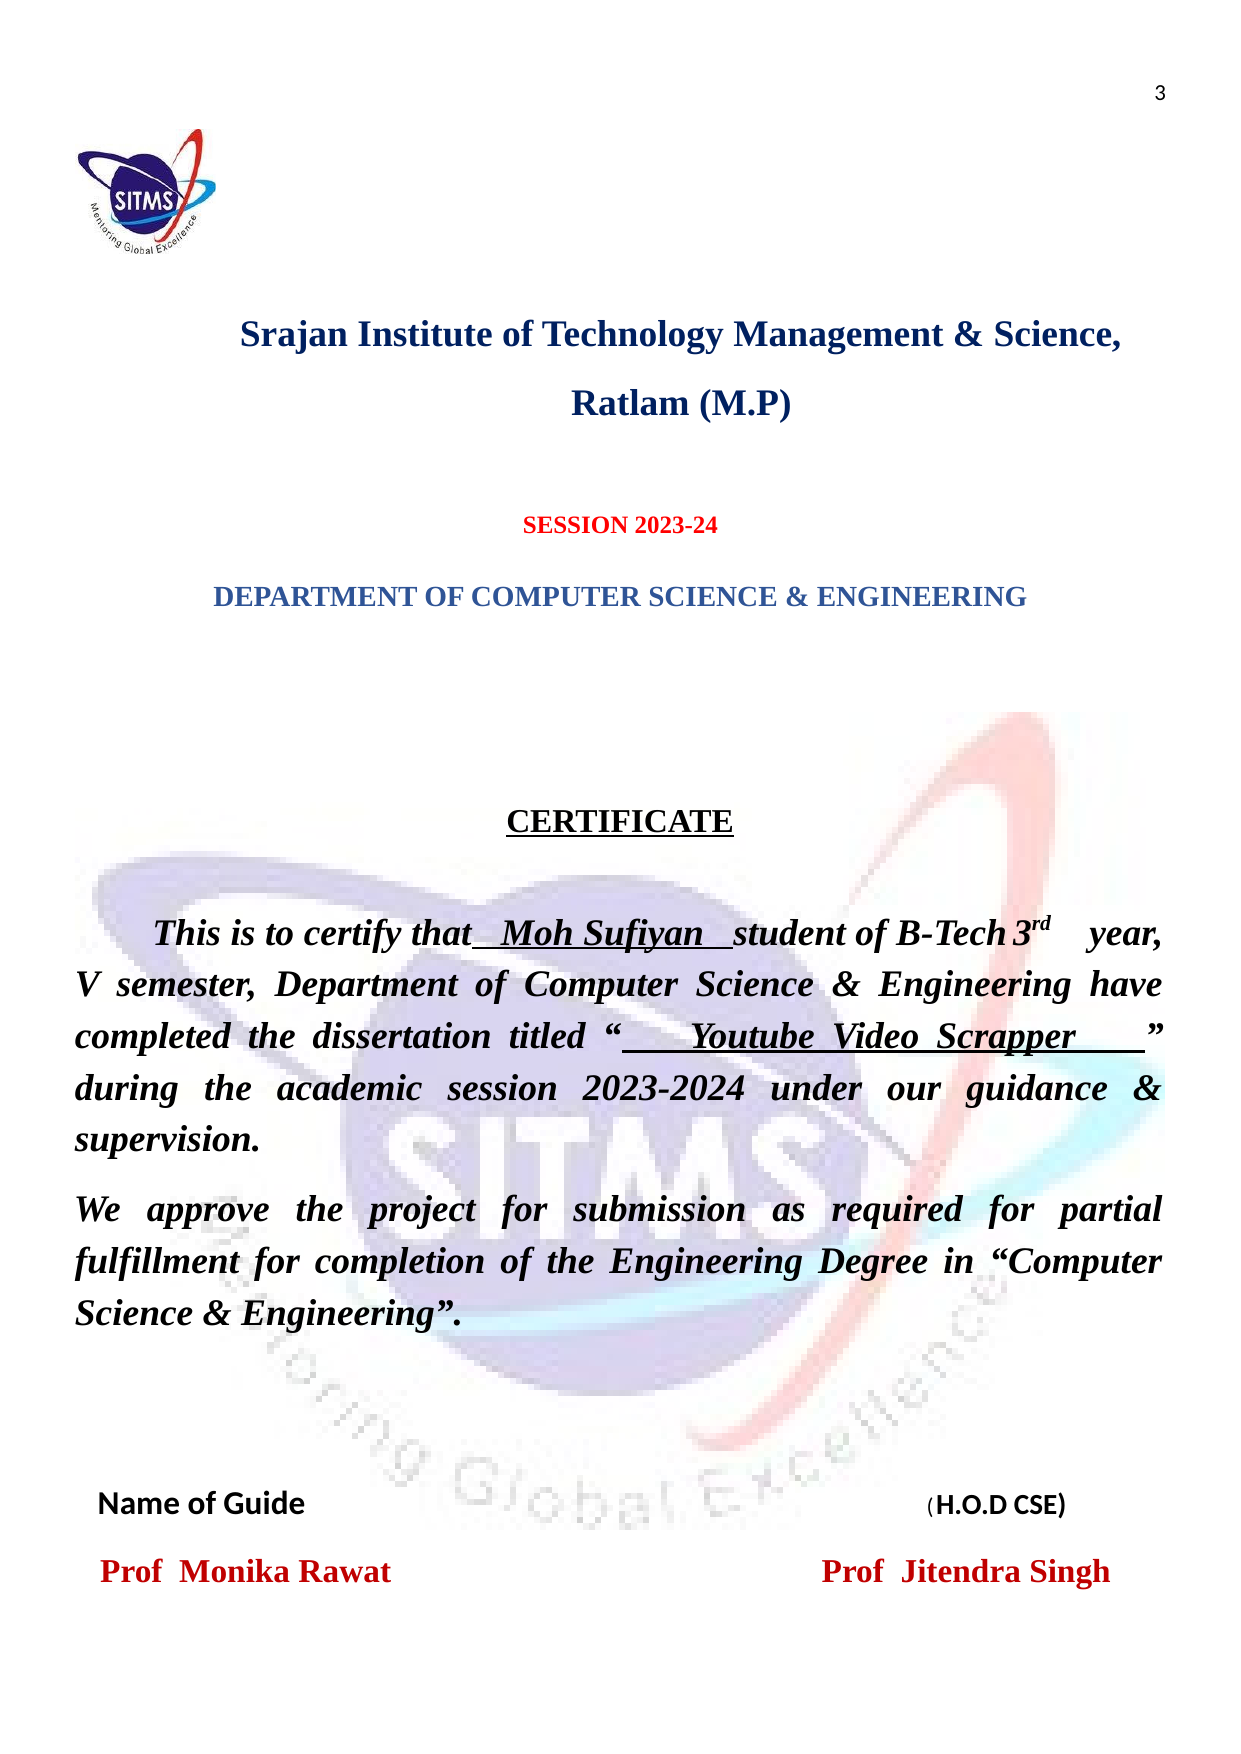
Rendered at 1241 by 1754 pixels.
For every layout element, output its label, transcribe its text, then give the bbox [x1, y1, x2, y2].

text DEPARTMENT OF COMPUTER SCIENCE & ENGINEERING [75, 579, 1165, 613]
text Prof Monika Rawat Prof Jitendra Singh [75, 1551, 1166, 1590]
text This is to certify that Moh Sufiyan student of B-Tech 3rd year, V semester, Department of Computer Science & Engineering have completed the dissertation titled “ Youtube Video Scrapper ” during the academic session 2023-2024 under our guidance & supervision. [73, 910, 1167, 1160]
subtitle CERTIFICATE [75, 801, 1165, 840]
picture [74, 1160, 1165, 1187]
text SESSION 2023-24 [75, 511, 1166, 539]
text Name of Guide (H.O.D CSE) [75, 1482, 1166, 1523]
subtitle Srajan Institute of Technology Management & Science, Ratlam (M.P) [229, 311, 1132, 424]
text We approve the project for submission as required for partial fulfillment for completion of the Engineering Degree in “Computer Science & Engineering”. [73, 1187, 1167, 1333]
picture [74, 1333, 1165, 1530]
picture [75, 129, 216, 254]
picture [74, 712, 1165, 910]
